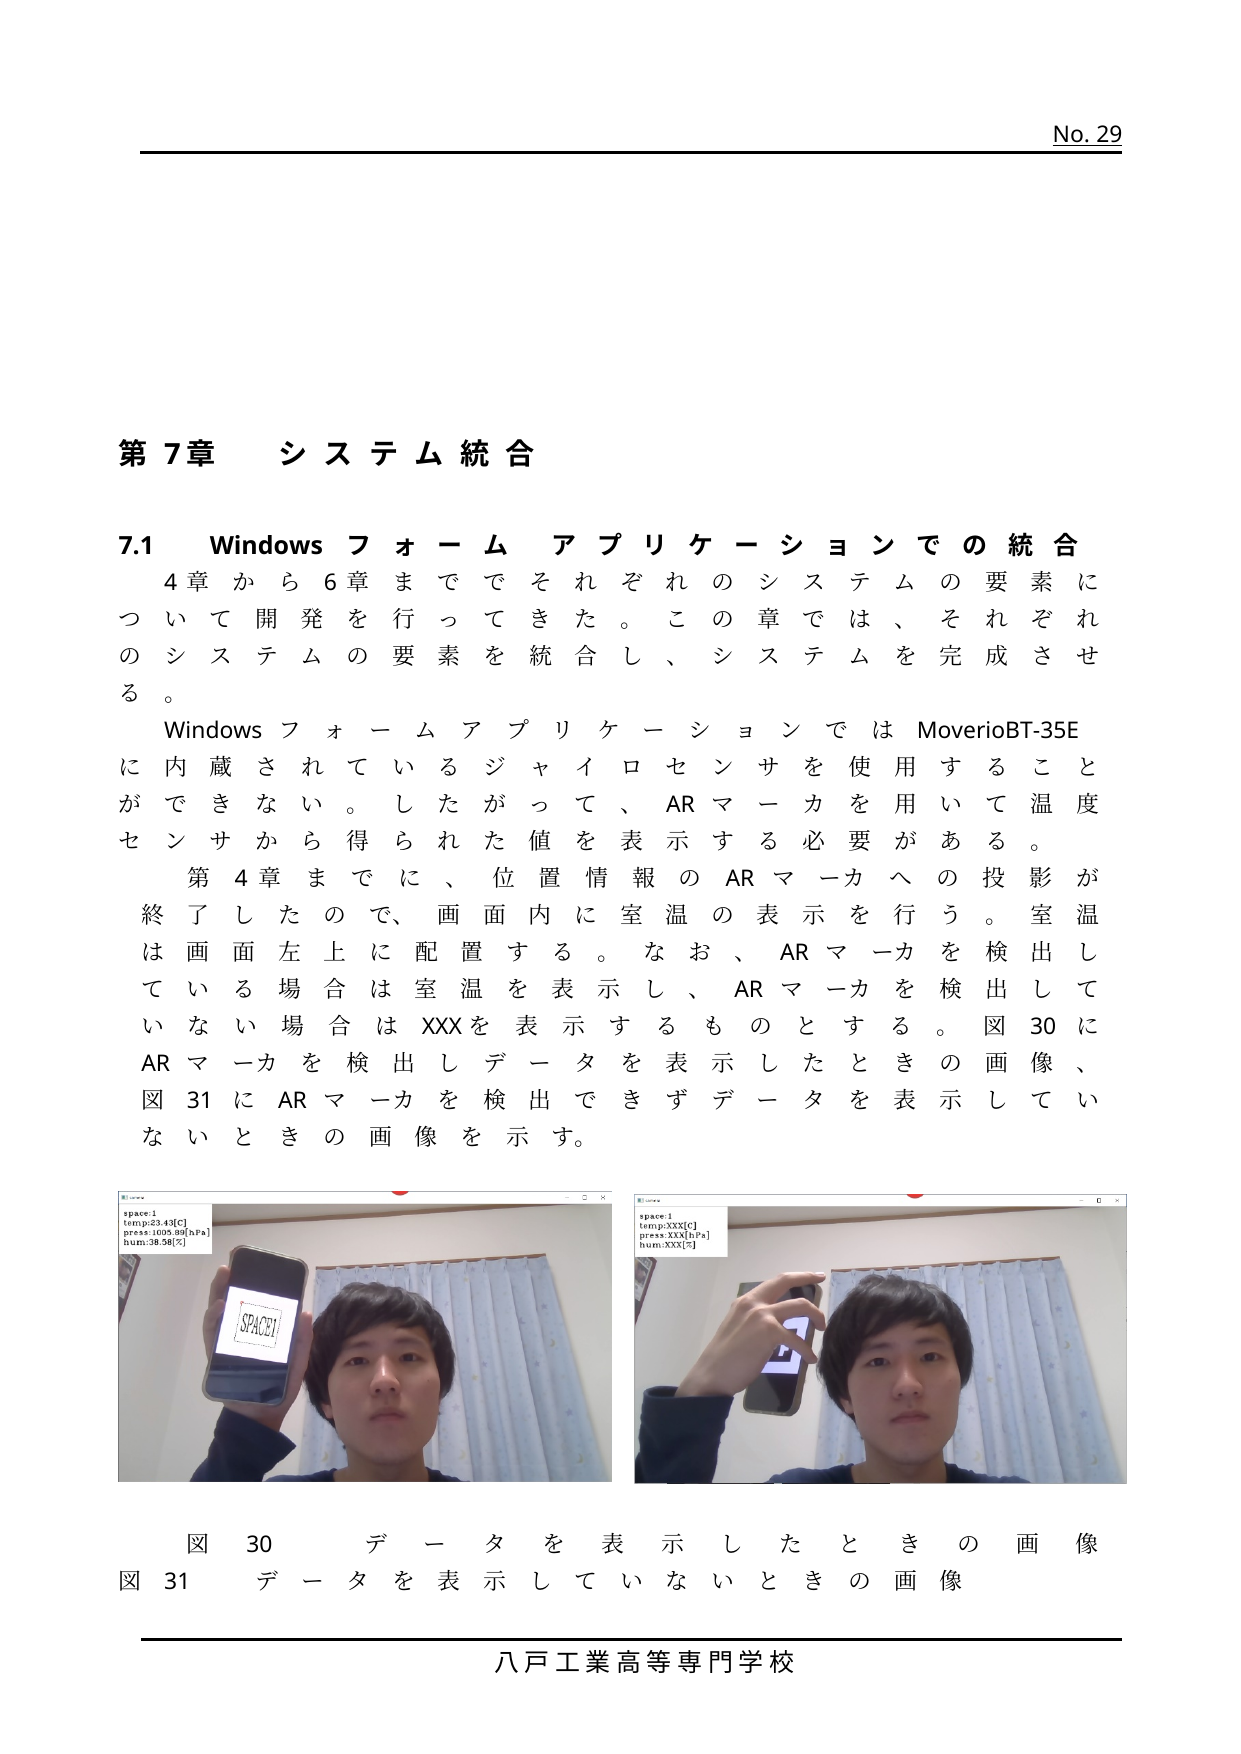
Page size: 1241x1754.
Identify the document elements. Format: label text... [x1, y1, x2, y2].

text 図30 データを表示したときの画像 図31 データを表示していないときの画像 [118, 1524, 1122, 1598]
text 第4章までに、位置情報のARマーカへの投影が終了したので、画面内に室温の表示を行う。室温は画面左上に配置する。なお、ARマーカを検出している場合は室温を表示し、ARマーカを検出していない場合はXXXを表示するものとする。図30にARマーカを検出しデータを表示したときの画像、図31にARマーカを検出できずデータを表示していないときの画像を示す。 [121, 858, 1122, 1154]
picture [634, 1194, 1127, 1484]
subtitle Windows フォームアプリケーションではMoverioBT-35Eに内蔵されているジャイロセンサを使用することができない。したがって、ARマーカを用いて温度センサから得られた値を表示する必要がある。 [118, 710, 1122, 858]
subtitle 7.1 Windows フォーム アプリケーションでの統合 [118, 525, 1122, 562]
subtitle 第7章 システム統合 [118, 414, 1122, 488]
subtitle 4章から6章まででそれぞれのシステムの要素について開発を行ってきた。この章では、それぞれのシステムの要素を統合し、システムを完成させる。 [118, 562, 1122, 710]
picture [118, 1191, 612, 1482]
